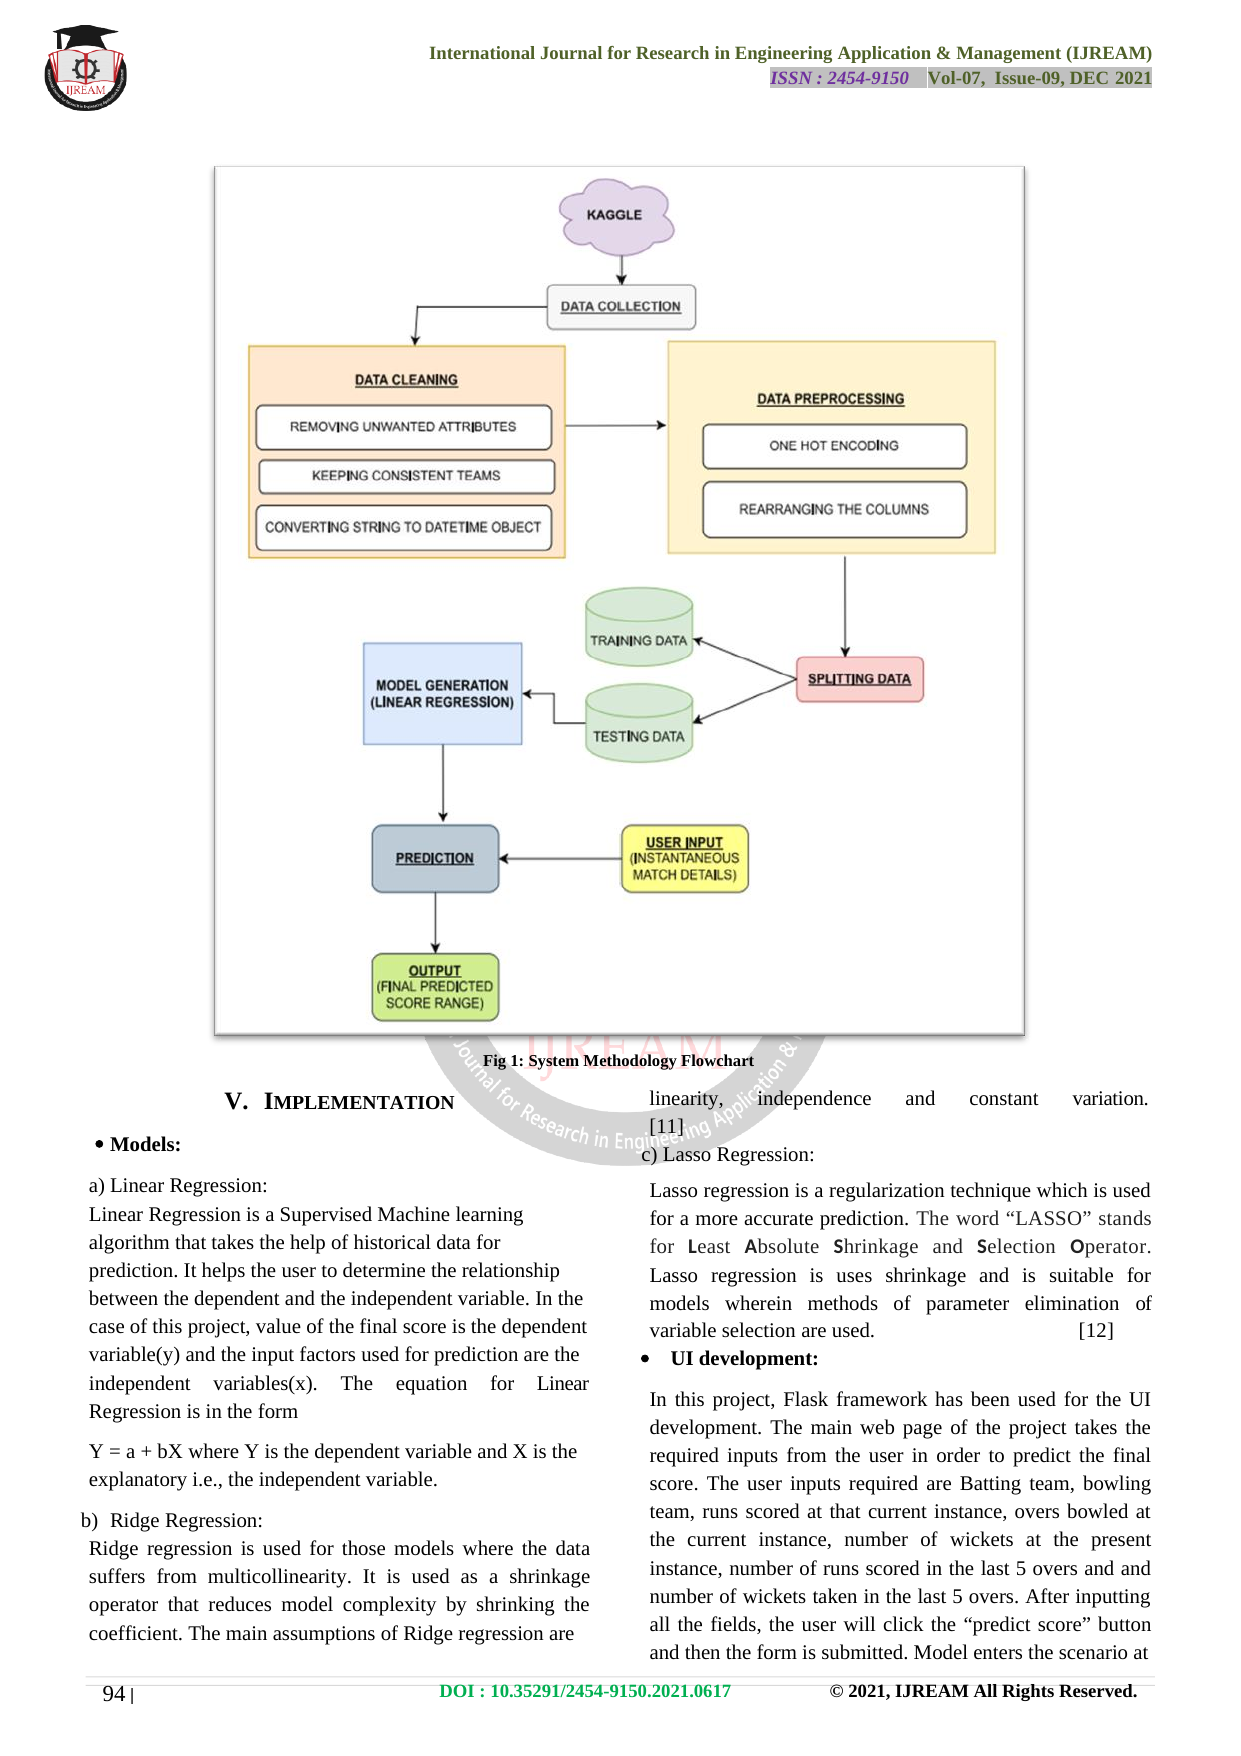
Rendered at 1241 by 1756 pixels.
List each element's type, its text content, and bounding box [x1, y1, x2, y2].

text c) Lasso Regression: [641, 1142, 1180, 1166]
text linearity, independence and constant variation. [11] [649, 1086, 1152, 1138]
text Y = a + bX where Y is the dependent variable and X is the explanatory i.e., the independent variable. [89, 1439, 591, 1491]
text Linear Regression is a Supervised Machine learning algorithm that takes the help of historical data for prediction. It helps the user to determine the relationship between the dependent and the independent variable. In the case of this project, value of the final score is the dependent variable(y) and the input factors used for prediction are the independent variables(x). The equation for Linear Regression is in the form [89, 1202, 591, 1423]
text Lasso regression is a regularization technique which is used for a more accurate prediction. The word “LASSO” stands for Least Absolute Shrinkage and Selection Operator. Lasso regression is uses shrinkage and is suitable for models wherein methods of parameter elimination of variable selection are used. [12] [649, 1178, 1152, 1342]
text Fig 1: System Methodology Flowchart [483, 1051, 1180, 1070]
list Ridge Regression: [81, 1508, 591, 1532]
list Models: [96, 1132, 186, 1156]
picture [206, 161, 1035, 1166]
picture [44, 63, 127, 67]
text ISSN : 2454-9150 Vol-07, Issue-09, DEC 2021 [33, 67, 770, 88]
list IMPLEMENTATION [224, 1086, 459, 1115]
text In this project, Flask framework has been used for the UI development. The main web page of the project takes the required inputs from the user in order to predict the final score. The user inputs required are Batting team, bowling team, runs scored at that current instance, overs bowled at the current instance, number of wickets at the present instance, number of runs scored in the last 5 overs and and number of wickets taken in the last 5 overs. After inputting all the fields, the user will click the “predict score” button and then the form is submitted. Model enters the scenario at [649, 1387, 1152, 1664]
list Linear Regression: [89, 1173, 591, 1197]
text Ridge regression is used for those models where the data suffers from multicollinearity. It is used as a shrinkage operator that reduces model complexity by shrinking the coefficient. The main assumptions of Ridge regression are [89, 1536, 591, 1644]
picture [44, 25, 127, 42]
picture [44, 88, 127, 111]
list UI development: [641, 1346, 1180, 1370]
text International Journal for Research in Engineering Application & Management (IJREAM) [33, 42, 1152, 63]
